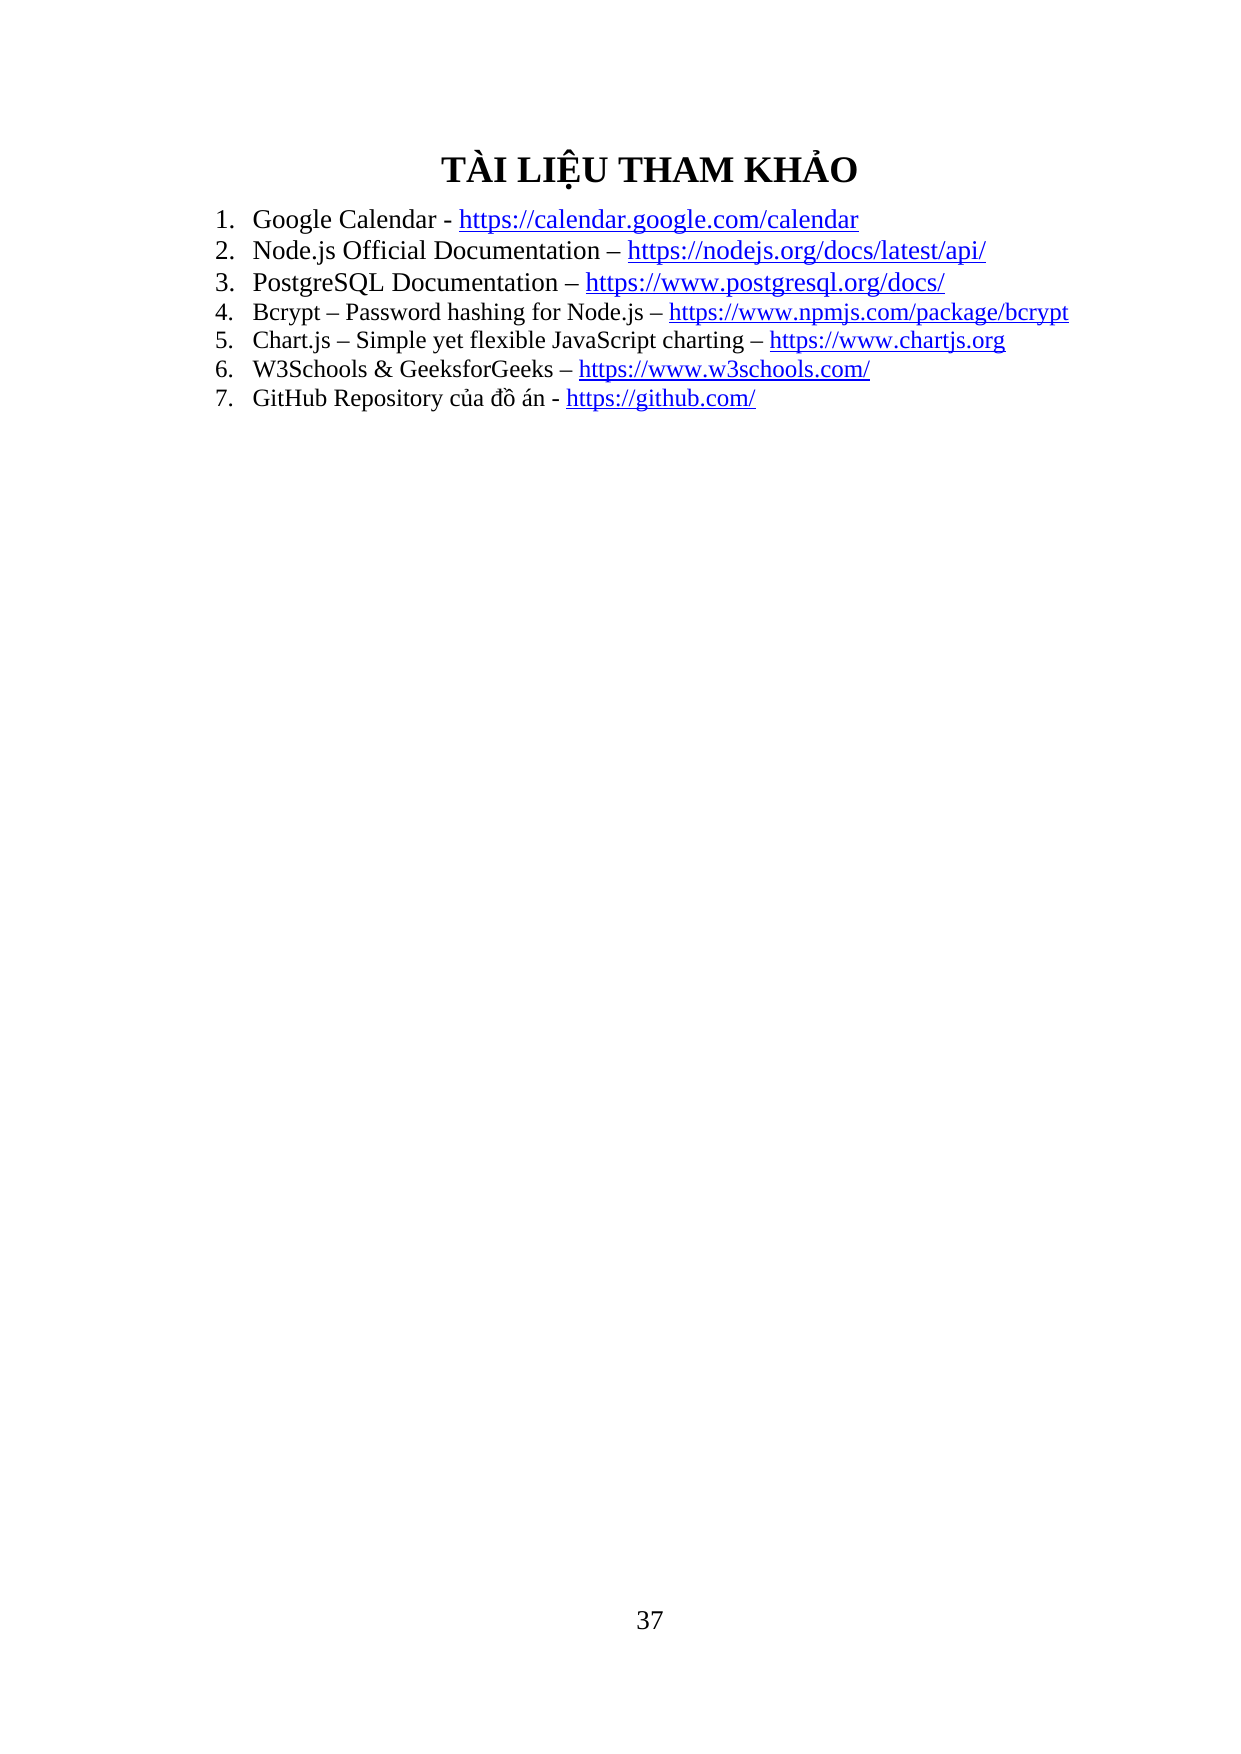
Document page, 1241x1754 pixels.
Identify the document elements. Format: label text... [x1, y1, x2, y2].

list Bcrypt – Password hashing for Node.js – https://www.npmjs.com/package/bcrypt [215, 297, 1122, 326]
list W3Schools & GeeksforGeeks – https://www.w3schools.com/ [215, 354, 1122, 383]
list Google Calendar - https://calendar.google.com/calendar [215, 203, 1122, 234]
subtitle TÀI LIỆU THAM KHẢO [177, 148, 1122, 191]
list GitHub Repository của đồ án - https://github.com/ [215, 383, 1122, 412]
list PostgreSQL Documentation – https://www.postgresql.org/docs/ [215, 266, 1122, 297]
list Node.js Official Documentation – https://nodejs.org/docs/latest/api/ [215, 234, 1122, 266]
list Chart.js – Simple yet flexible JavaScript charting – https://www.chartjs.org [215, 326, 1122, 354]
